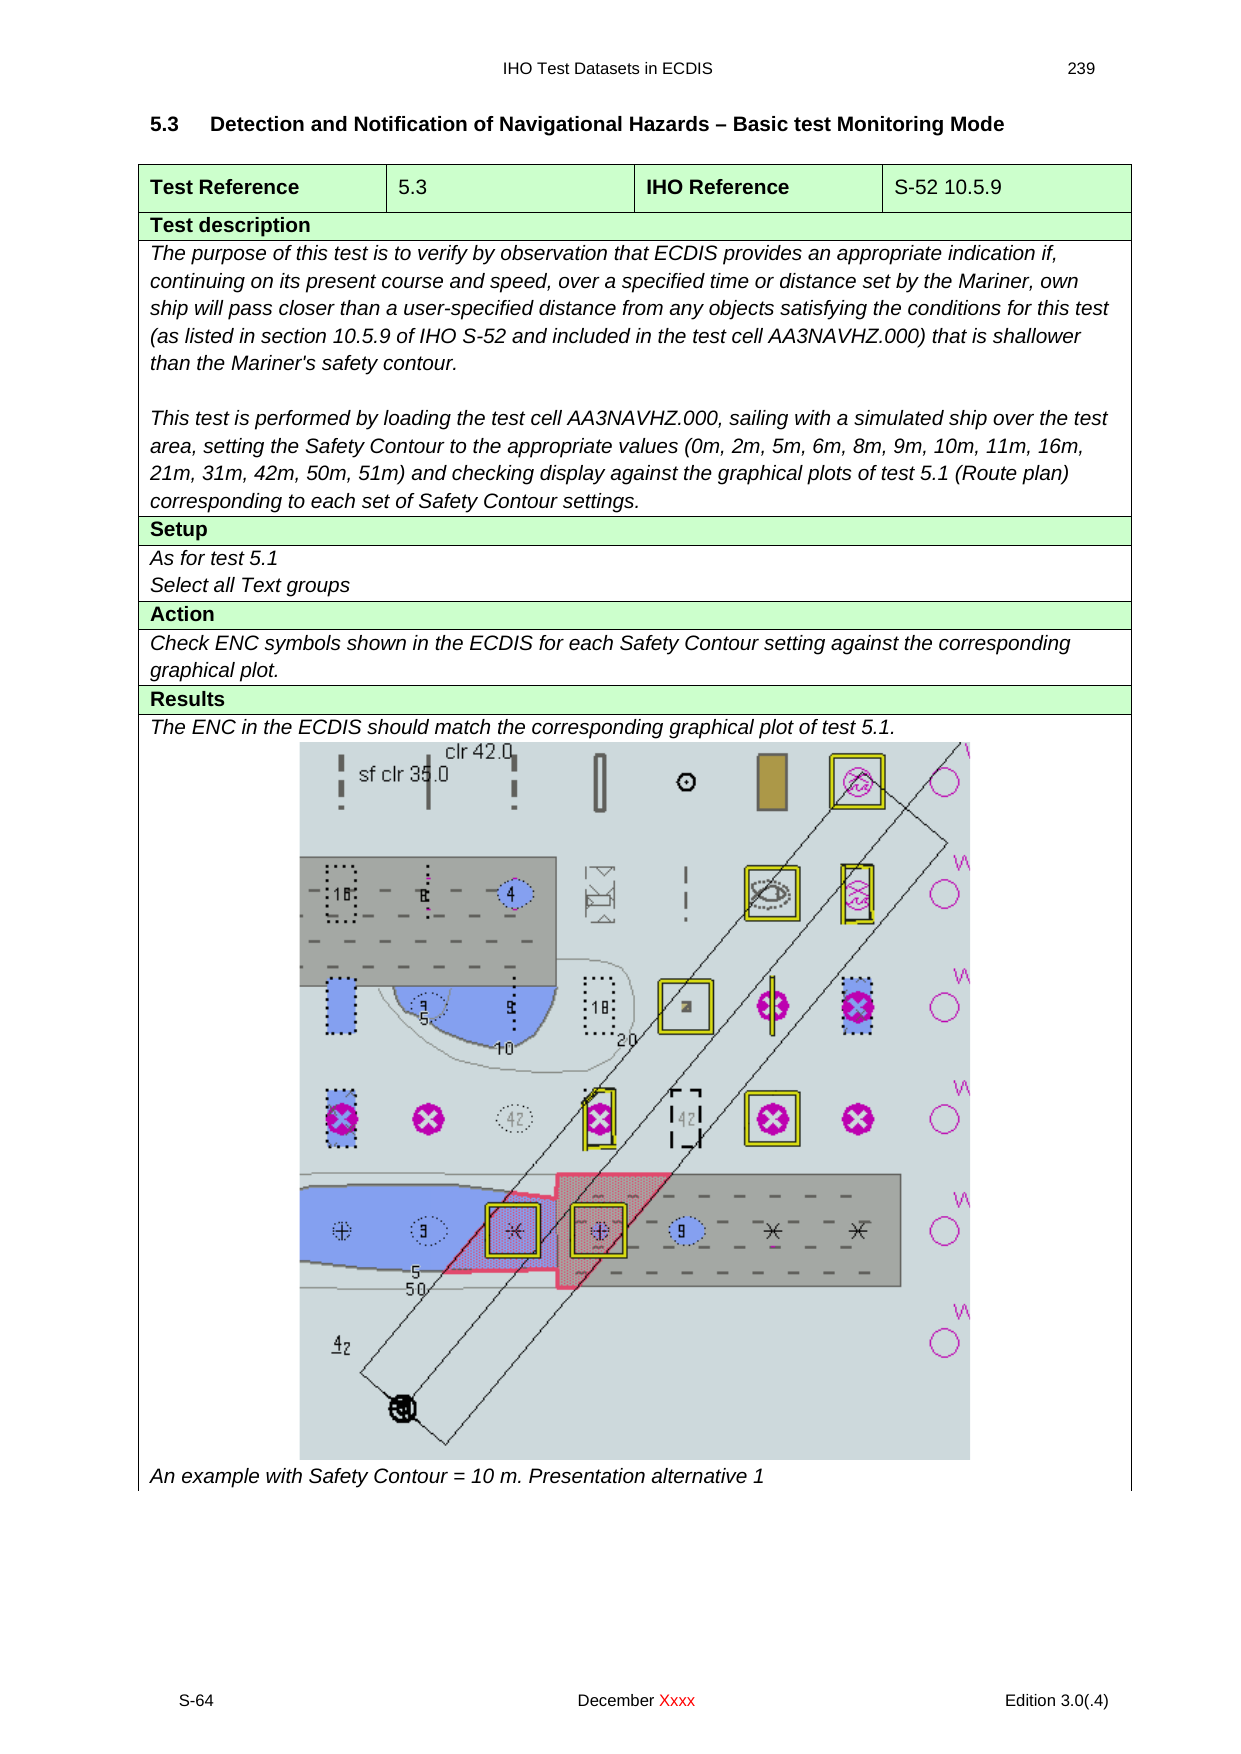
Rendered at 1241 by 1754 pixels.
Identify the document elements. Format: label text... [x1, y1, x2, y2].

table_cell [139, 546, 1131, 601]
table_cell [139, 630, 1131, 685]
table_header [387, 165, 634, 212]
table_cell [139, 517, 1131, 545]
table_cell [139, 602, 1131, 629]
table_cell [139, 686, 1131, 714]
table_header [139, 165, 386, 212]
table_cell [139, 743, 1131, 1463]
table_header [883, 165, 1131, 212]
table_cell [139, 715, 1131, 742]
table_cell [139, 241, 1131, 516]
picture [299, 742, 971, 1460]
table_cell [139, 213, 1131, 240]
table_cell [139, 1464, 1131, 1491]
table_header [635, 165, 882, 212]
subtitle Detection and Notification of Navigational Hazards – Basic test Monitoring Mode [150, 112, 1137, 136]
